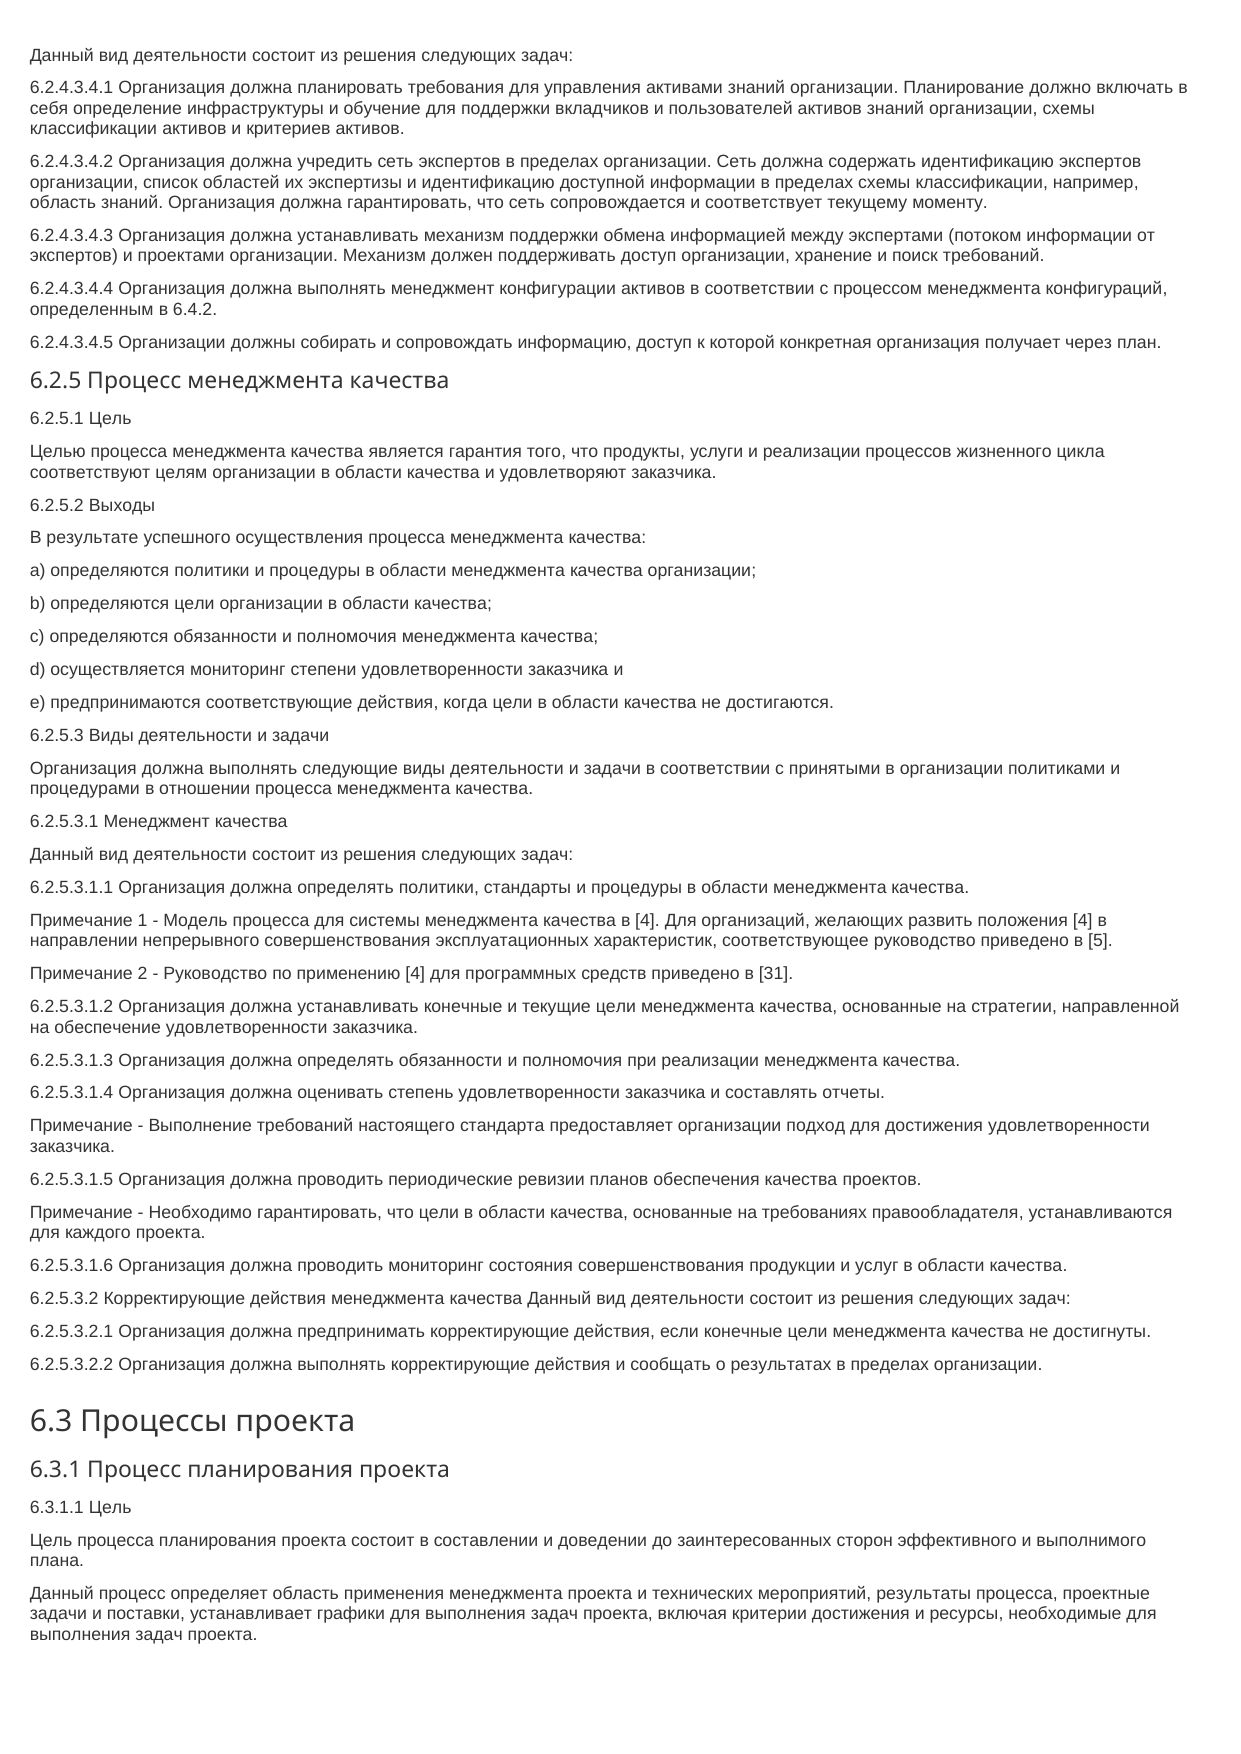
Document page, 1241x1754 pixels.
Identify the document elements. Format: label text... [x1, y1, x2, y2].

text 6.2.5.3.1.1 Организация должна определять политики, стандарты и процедуры в области менеджмента качества. [29, 877, 1196, 897]
text 6.3.1 Процесс планирования проекта [29, 1453, 1196, 1484]
text Данный вид деятельности состоит из решения следующих задач: [29, 44, 1196, 65]
text Данный процесс определяет область применения менеджмента проекта и технических мероприятий, результаты процесса, проектные задачи и поставки, устанавливает графики для выполнения задач проекта, включая критерии достижения и ресурсы, необходимые для выполнения задач проекта. [29, 1583, 1196, 1644]
text e) предпринимаются соответствующие действия, когда цели в области качества не достигаются. [29, 692, 1196, 712]
text 6.2.5.3.1.6 Организация должна проводить мониторинг состояния совершенствования продукции и услуг в области качества. [29, 1255, 1196, 1275]
text Целью процесса менеджмента качества является гарантия того, что продукты, услуги и реализации процессов жизненного цикла соответствуют целям организации в области качества и удовлетворяют заказчика. [29, 441, 1196, 482]
text a) определяются политики и процедуры в области менеджмента качества организации; [29, 560, 1196, 581]
text Примечание - Необходимо гарантировать, что цели в области качества, основанные на требованиях правообладателя, устанавливаются для каждого проекта. [29, 1201, 1196, 1242]
text 6.2.5.3.1 Менеджмент качества [29, 811, 1196, 831]
text 6.2.5.3.1.4 Организация должна оценивать степень удовлетворенности заказчика и составлять отчеты. [29, 1082, 1196, 1103]
text 6.2.5.3.1.3 Организация должна определять обязанности и полномочия при реализации менеджмента качества. [29, 1049, 1196, 1070]
text Примечание - Выполнение требований настоящего стандарта предоставляет организации подход для достижения удовлетворенности заказчика. [29, 1115, 1196, 1156]
text 6.2.5.3.2.1 Организация должна предпринимать корректирующие действия, если конечные цели менеджмента качества не достигнуты. [29, 1321, 1196, 1341]
text c) определяются обязанности и полномочия менеджмента качества; [29, 626, 1196, 646]
text d) осуществляется мониторинг степени удовлетворенности заказчика и [29, 659, 1196, 679]
text 6.2.4.3.4.2 Организация должна учредить сеть экспертов в пределах организации. Сеть должна содержать идентификацию экспертов организации, список областей их экспертизы и идентификацию доступной информации в пределах схемы классификации, например, область знаний. Организация должна гарантировать, что сеть сопровождается и соответствует текущему моменту. [29, 151, 1196, 212]
text 6.3.1.1 Цель [29, 1496, 1196, 1517]
text Организация должна выполнять следующие виды деятельности и задачи в соответствии с принятыми в организации политиками и процедурами в отношении процесса менеджмента качества. [29, 758, 1196, 798]
text 6.2.5.3.1.5 Организация должна проводить периодические ревизии планов обеспечения качества проектов. [29, 1168, 1196, 1189]
text 6.3 Процессы проекта [29, 1399, 1196, 1440]
text 6.2.4.3.4.4 Организация должна выполнять менеджмент конфигурации активов в соответствии с процессом менеджмента конфигураций, определенным в 6.4.2. [29, 278, 1196, 319]
text 6.2.4.3.4.5 Организации должны собирать и сопровождать информацию, доступ к которой конкретная организация получает через план. [29, 331, 1196, 352]
text Цель процесса планирования проекта состоит в составлении и доведении до заинтересованных сторон эффективного и выполнимого плана. [29, 1529, 1196, 1570]
text 6.2.5.3 Виды деятельности и задачи [29, 725, 1196, 745]
text b) определяются цели организации в области качества; [29, 593, 1196, 613]
text 6.2.5.3.2.2 Организация должна выполнять корректирующие действия и сообщать о результатах в пределах организации. [29, 1353, 1196, 1374]
text 6.2.4.3.4.1 Организация должна планировать требования для управления активами знаний организации. Планирование должно включать в себя определение инфраструктуры и обучение для поддержки вкладчиков и пользователей активов знаний организации, схемы классификации активов и критериев активов. [29, 77, 1196, 138]
text 6.2.5 Процесс менеджмента качества [29, 364, 1196, 396]
text Данный вид деятельности состоит из решения следующих задач: [29, 844, 1196, 864]
text 6.2.5.2 Выходы [29, 494, 1196, 515]
text Примечание 2 - Руководство по применению [4] для программных средств приведено в [31]. [29, 963, 1196, 983]
text 6.2.5.3.1.2 Организация должна устанавливать конечные и текущие цели менеджмента качества, основанные на стратегии, направленной на обеспечение удовлетворенности заказчика. [29, 996, 1196, 1037]
text 6.2.5.3.2 Корректирующие действия менеджмента качества Данный вид деятельности состоит из решения следующих задач: [29, 1288, 1196, 1308]
text Примечание 1 - Модель процесса для системы менеджмента качества в [4]. Для организаций, желающих развить положения [4] в направлении непрерывного совершенствования эксплуатационных характеристик, соответствующее руководство приведено в [5]. [29, 910, 1196, 951]
text В результате успешного осуществления процесса менеджмента качества: [29, 527, 1196, 548]
text 6.2.5.1 Цель [29, 408, 1196, 428]
text 6.2.4.3.4.3 Организация должна устанавливать механизм поддержки обмена информацией между экспертами (потоком информации от экспертов) и проектами организации. Механизм должен поддерживать доступ организации, хранение и поиск требований. [29, 225, 1196, 266]
